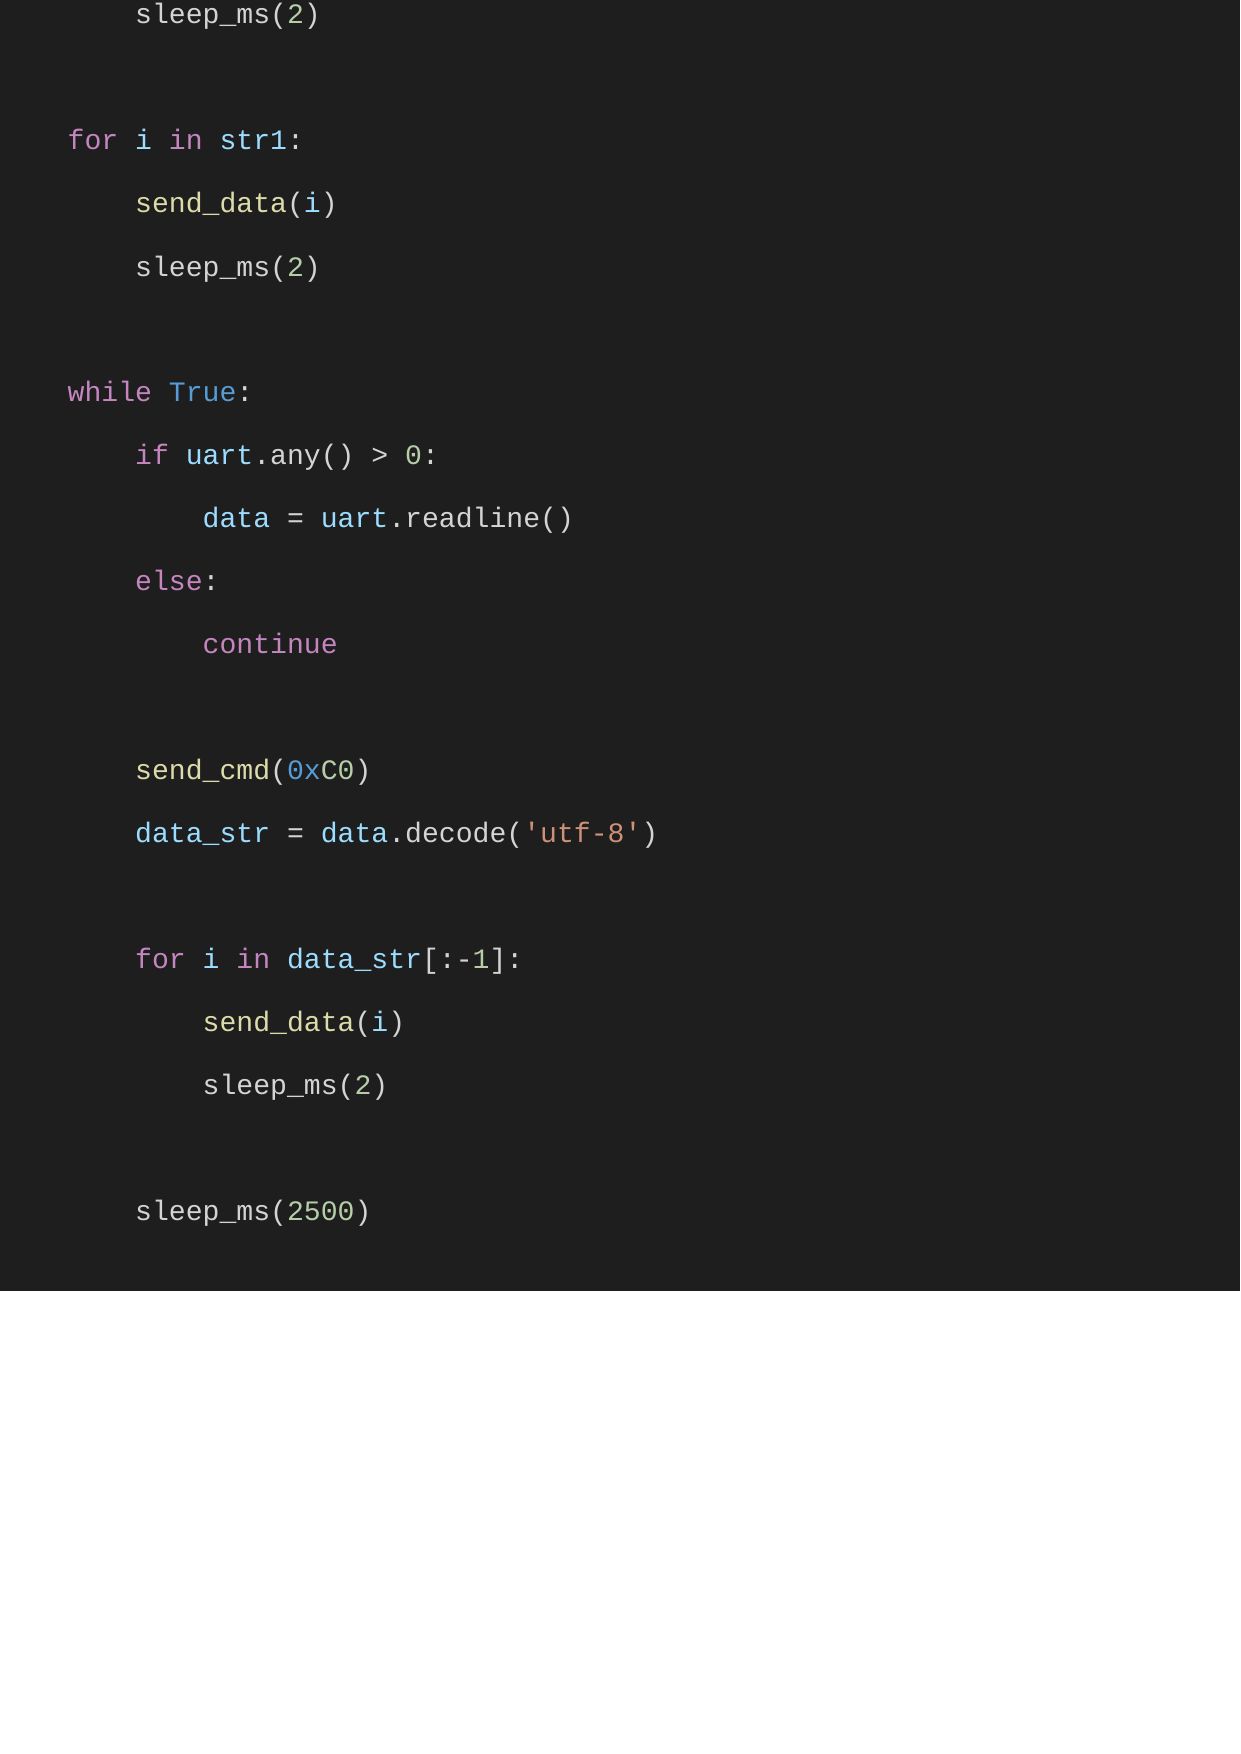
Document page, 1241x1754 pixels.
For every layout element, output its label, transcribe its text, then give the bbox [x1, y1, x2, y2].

text for i in data_str[:-1]: [0, 945, 1240, 977]
text data = uart.readline() [0, 504, 1240, 536]
text while True: [0, 378, 1240, 410]
text sleep_ms(2) [0, 0, 1240, 32]
text sleep_ms(2500) [0, 1196, 1240, 1228]
text sleep_ms(2) [0, 1071, 1240, 1103]
text data_str = data.decode('utf-8') [0, 819, 1240, 851]
text for i in str1: [0, 126, 1240, 158]
text send_data(i) [0, 1008, 1240, 1040]
text send_data(i) [0, 189, 1240, 221]
text if uart.any() > 0: [0, 441, 1240, 473]
text send_cmd(0xC0) [0, 756, 1240, 788]
text else: [0, 567, 1240, 599]
text sleep_ms(2) [0, 252, 1240, 284]
text continue [0, 631, 1240, 662]
